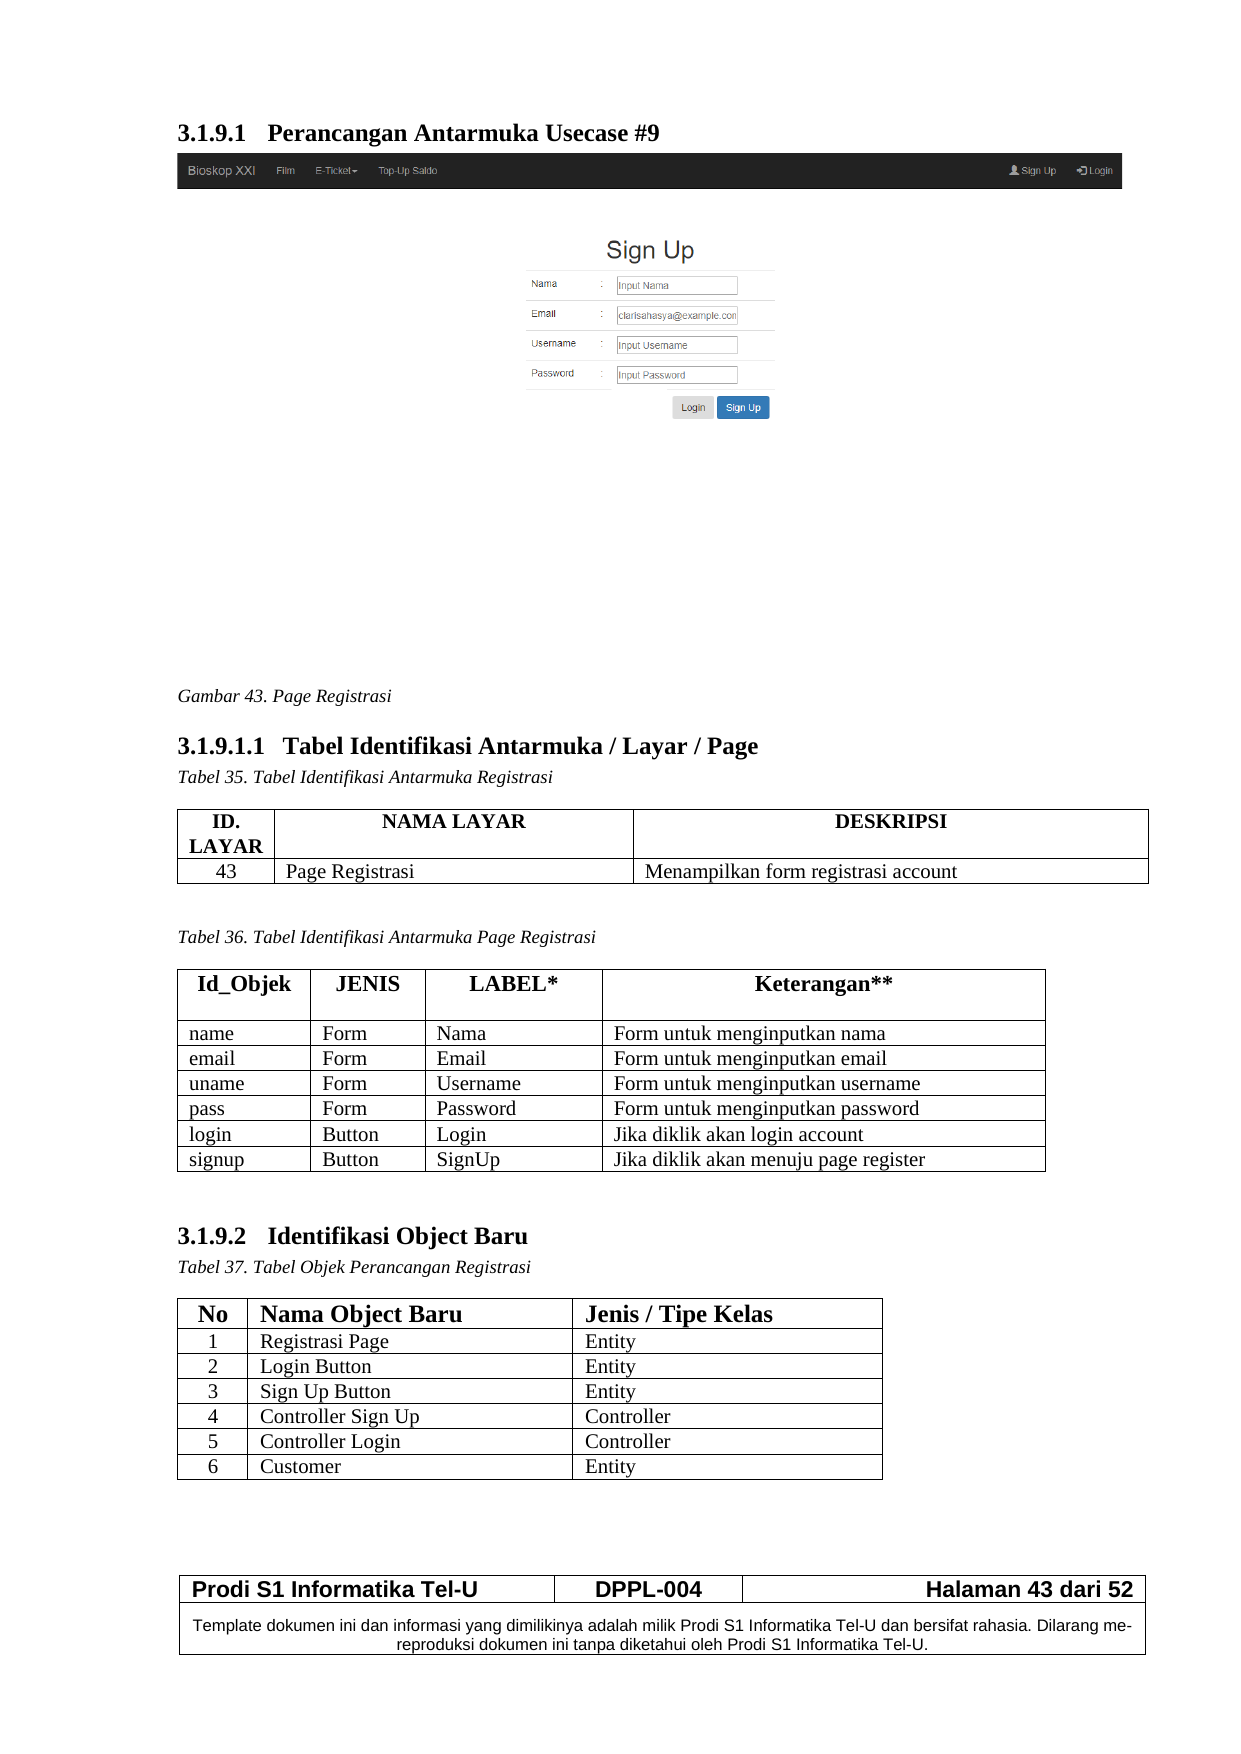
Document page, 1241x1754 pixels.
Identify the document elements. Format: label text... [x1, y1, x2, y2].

table_header Keterangan** [603, 970, 1045, 1020]
subtitle Identifikasi Object Baru [177, 1221, 1122, 1249]
table_cell Customer [248, 1455, 572, 1478]
table_cell pass [178, 1096, 310, 1120]
table_cell Page Registrasi [275, 859, 633, 883]
picture [177, 153, 1123, 685]
table_header Nama Object Baru [248, 1299, 572, 1328]
subtitle Tabel Identifikasi Antarmuka / Layar / Page [177, 731, 1122, 760]
table_cell Form [311, 1096, 425, 1120]
table_cell 5 [178, 1429, 247, 1453]
table_cell Button [311, 1147, 425, 1171]
table_cell 3 [178, 1379, 247, 1403]
table_cell Form untuk menginputkan nama [603, 1021, 1045, 1045]
table_header No [178, 1299, 247, 1328]
table_cell Nama [426, 1021, 602, 1045]
table_cell Jika diklik akan menuju page register [603, 1147, 1045, 1171]
table_header Jenis / Tipe Kelas [573, 1299, 882, 1328]
subtitle Perancangan Antarmuka Usecase #9 [177, 118, 1122, 147]
table_cell signup [178, 1147, 310, 1171]
table_cell Login Button [248, 1354, 572, 1378]
table_cell Form [311, 1021, 425, 1045]
table_cell Controller Login [248, 1429, 572, 1453]
table_cell Form [311, 1046, 425, 1070]
table_header DESKRIPSI [634, 810, 1148, 858]
table_header LABEL* [426, 970, 602, 1020]
table_cell Controller Sign Up [248, 1404, 572, 1428]
table_cell name [178, 1021, 310, 1045]
table_header NAMA LAYAR [275, 810, 633, 858]
table_cell Form untuk menginputkan email [603, 1046, 1045, 1070]
table_cell Login [426, 1121, 602, 1146]
table_cell email [178, 1046, 310, 1070]
table_header Id_Objek [178, 970, 310, 1020]
table_cell Menampilkan form registrasi account [634, 859, 1148, 883]
table_cell 1 [178, 1329, 247, 1353]
table_cell login [178, 1121, 310, 1146]
table_cell Entity [573, 1379, 882, 1403]
table_cell Entity [573, 1329, 882, 1353]
table_cell Form untuk menginputkan password [603, 1096, 1045, 1120]
table_header ID. LAYAR [178, 810, 274, 858]
text Tabel 37. Tabel Objek Perancangan Registrasi [177, 1256, 1122, 1277]
table_cell Sign Up Button [248, 1379, 572, 1403]
table_cell Form [311, 1071, 425, 1095]
table_cell Username [426, 1071, 602, 1095]
table_cell Email [426, 1046, 602, 1070]
text Tabel 36. Tabel Identifikasi Antarmuka Page Registrasi [177, 926, 1122, 948]
table_cell Controller [573, 1404, 882, 1428]
table_cell 4 [178, 1404, 247, 1428]
table_cell Jika diklik akan login account [603, 1121, 1045, 1146]
table_cell Button [311, 1121, 425, 1146]
text Gambar 43. Page Registrasi [177, 685, 1122, 706]
table_cell uname [178, 1071, 310, 1095]
text Tabel 35. Tabel Identifikasi Antarmuka Registrasi [177, 766, 1122, 788]
table_cell 6 [178, 1455, 247, 1478]
table_cell Password [426, 1096, 602, 1120]
table_cell 43 [178, 859, 274, 883]
table_cell Entity [573, 1354, 882, 1378]
table_cell Form untuk menginputkan username [603, 1071, 1045, 1095]
table_cell SignUp [426, 1147, 602, 1171]
table_cell Entity [573, 1455, 882, 1478]
table_cell Registrasi Page [248, 1329, 572, 1353]
table_cell Controller [573, 1429, 882, 1453]
table_cell 2 [178, 1354, 247, 1378]
table_header JENIS [311, 970, 425, 1020]
